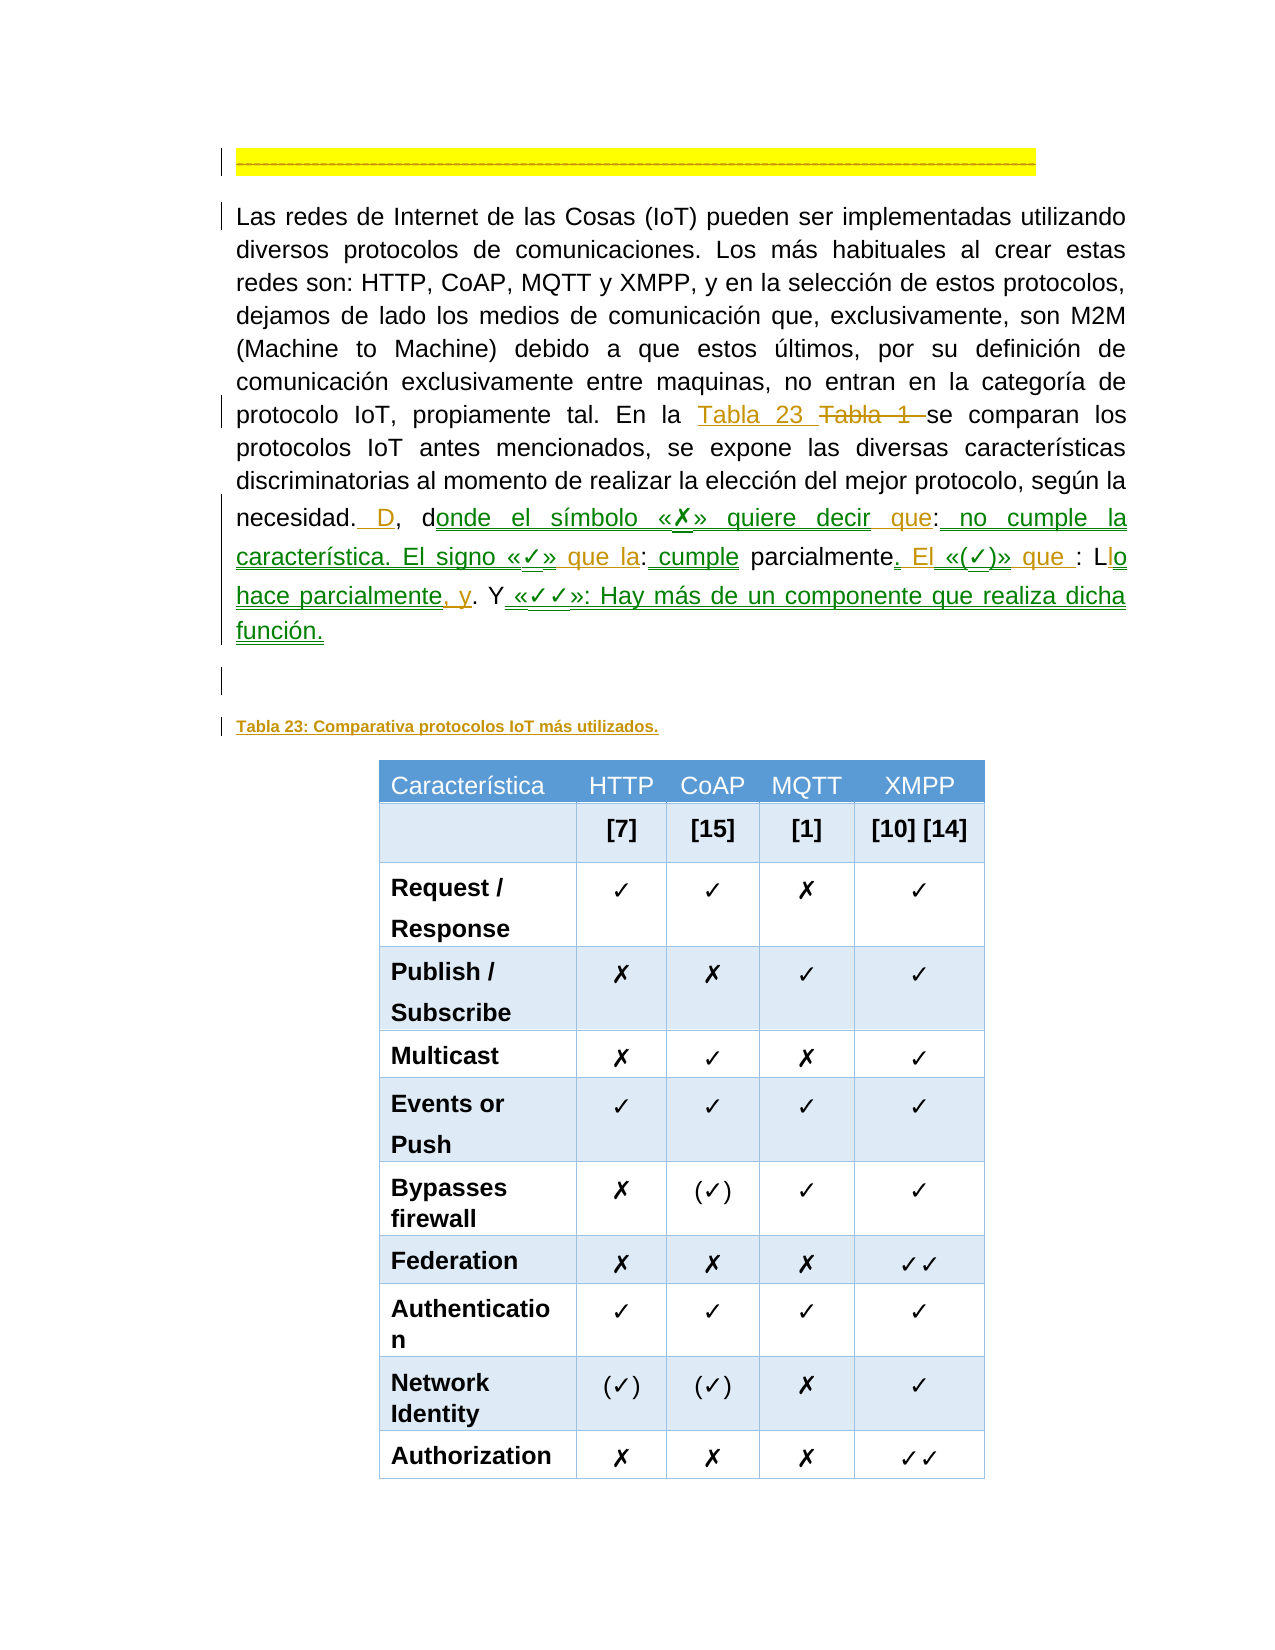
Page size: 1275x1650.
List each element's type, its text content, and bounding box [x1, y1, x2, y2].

table_cell ✓ [667, 1031, 759, 1077]
table_cell (✓) [667, 1357, 759, 1430]
table_cell ✗ [760, 1431, 854, 1477]
table_cell Bypasses firewall [380, 1162, 576, 1235]
table_cell ✓ [577, 1078, 666, 1161]
table_cell ✓✓ [855, 1431, 984, 1477]
table_cell ✗ [667, 1431, 759, 1477]
table_cell ✓ [577, 863, 666, 946]
table_cell ✓ [667, 863, 759, 946]
table_cell ✗ [760, 1031, 854, 1077]
table_cell Federation [380, 1236, 576, 1283]
table_cell ✗ [577, 1031, 666, 1077]
table_cell [380, 804, 576, 862]
table_cell ✗ [667, 1236, 759, 1283]
table_header CoAP [667, 761, 759, 802]
table_cell ✗ [577, 1162, 666, 1235]
table_cell ✗ [577, 1431, 666, 1477]
table_cell (✓) [667, 1162, 759, 1235]
table_cell ✗ [760, 863, 854, 946]
table_cell Network Identity [380, 1357, 576, 1430]
table_cell ✓ [760, 1078, 854, 1161]
table_cell Authorization [380, 1431, 576, 1477]
table_cell Events or Push [380, 1078, 576, 1161]
table_cell ✗ [760, 1357, 854, 1430]
table_cell Request / Response [380, 863, 576, 946]
table_header MQTT [760, 761, 854, 802]
table_cell ✗ [577, 947, 666, 1029]
table_cell [15] [667, 804, 759, 862]
table_cell [7] [577, 804, 666, 862]
table_cell [10] [14] [855, 804, 984, 862]
table_cell ✓ [577, 1284, 666, 1356]
table_cell ✓ [855, 1031, 984, 1077]
text Las redes de Internet de las Cosas (IoT) pueden ser implementadas utilizando diversos protocolos de comunicaciones. Los más habituales al crear estas redes son: HTTP, CoAP, MQTT y XMPP, y en la selección de estos protocolos, dejamos de lado los medios de comunicación que, exclusivamente, son M2M (Machine to Machine) debido a que estos últimos, por su definición de comunicación exclusivamente entre maquinas, no entran en la categoría de protocolo IoT, propiamente tal. En la se comparan los protocolos IoT antes mencionados, se expone las diversas características discriminatorias al momento de realizar la elección del mejor protocolo, según la necesidad. [236, 202, 1127, 645]
table_cell ✓ [855, 863, 984, 946]
table_cell ✓ [760, 1162, 854, 1235]
table_cell Publish / Subscribe [380, 947, 576, 1029]
table_cell Authentication [380, 1284, 576, 1356]
table_cell (✓) [577, 1357, 666, 1430]
table_cell ✓✓ [855, 1236, 984, 1283]
table_cell ✗ [667, 947, 759, 1029]
table_cell ✗ [760, 1236, 854, 1283]
table_header XMPP [855, 761, 984, 802]
table_header Característica [380, 761, 576, 802]
table_cell ✗ [577, 1236, 666, 1283]
table_cell ✓ [855, 1078, 984, 1161]
table_cell ✓ [855, 1162, 984, 1235]
table_cell ✓ [855, 1284, 984, 1356]
table_cell [1] [760, 804, 854, 862]
table_cell ✓ [855, 947, 984, 1029]
table_cell Multicast [380, 1031, 576, 1077]
table_cell ✓ [667, 1078, 759, 1161]
table_cell ✓ [760, 1284, 854, 1356]
table_header HTTP [577, 761, 666, 802]
table_cell ✓ [855, 1357, 984, 1430]
table_cell ✓ [667, 1284, 759, 1356]
table_cell ✓ [760, 947, 854, 1029]
